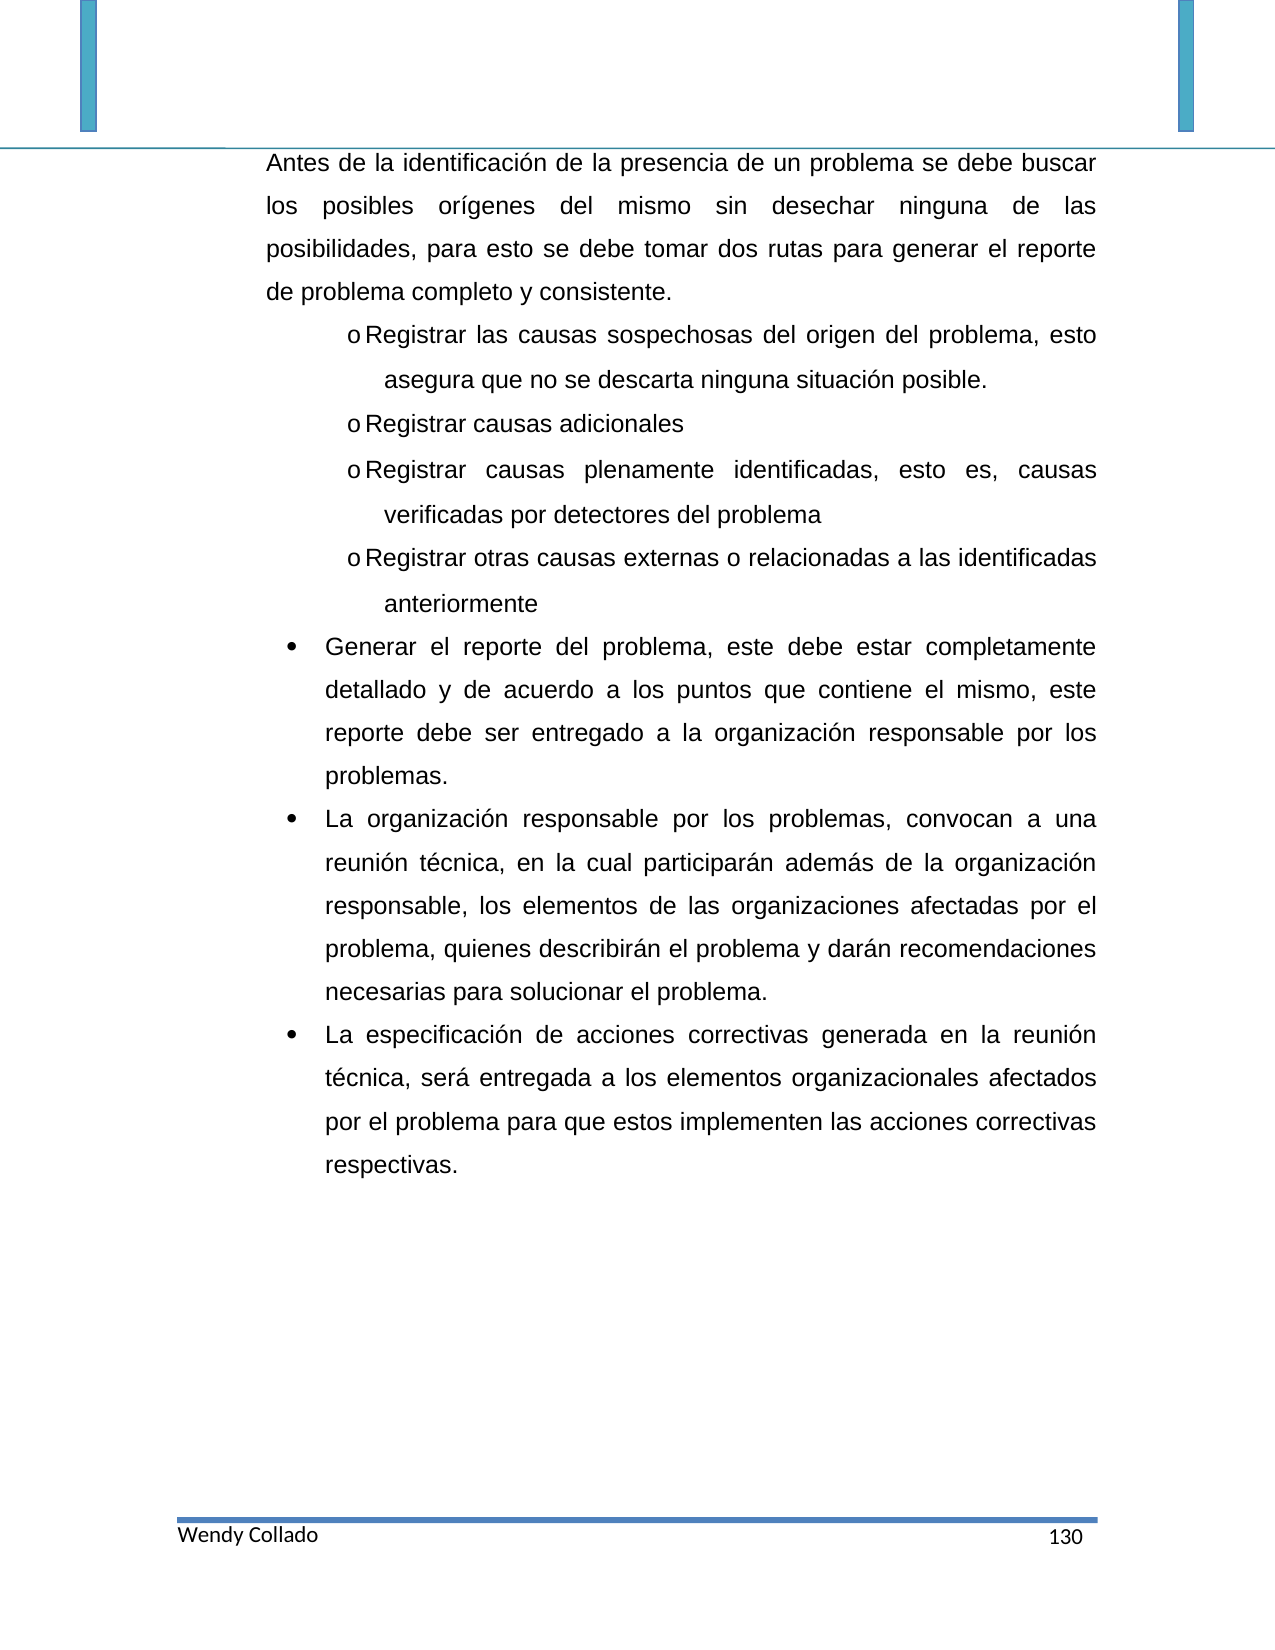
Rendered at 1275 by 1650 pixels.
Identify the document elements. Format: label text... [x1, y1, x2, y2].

list Generar el reporte del problema, este debe estar completamente detallado y de acuerdo a los puntos que contiene el mismo, este reporte debe ser entregado a la organización responsable por los problemas. [287, 632, 1098, 790]
list La especificación de acciones correctivas generada en la reunión técnica, será entregada a los elementos organizacionales afectados por el problema para que estos implementen las acciones correctivas respectivas. [287, 1020, 1098, 1178]
list Registrar causas adicionales [346, 408, 1098, 439]
list Registrar causas plenamente identificadas, esto es, causas verificadas por detectores del problema [346, 455, 1098, 529]
list Registrar otras causas externas o relacionadas a las identificadas anteriormente [346, 543, 1098, 617]
list La organización responsable por los problemas, convocan a una reunión técnica, en la cual participarán además de la organización responsable, los elementos de las organizaciones afectadas por el problema, quienes describirán el problema y darán recomendaciones necesarias para solucionar el problema. [287, 804, 1098, 1006]
text Antes de la identificación de la presencia de un problema se debe buscar los posibles orígenes del mismo sin desechar ninguna de las posibilidades, para esto se debe tomar dos rutas para generar el reporte de problema completo y consistente. [266, 148, 1098, 306]
list Registrar las causas sospechosas del origen del problema, esto asegura que no se descarta ninguna situación posible. [346, 320, 1098, 394]
